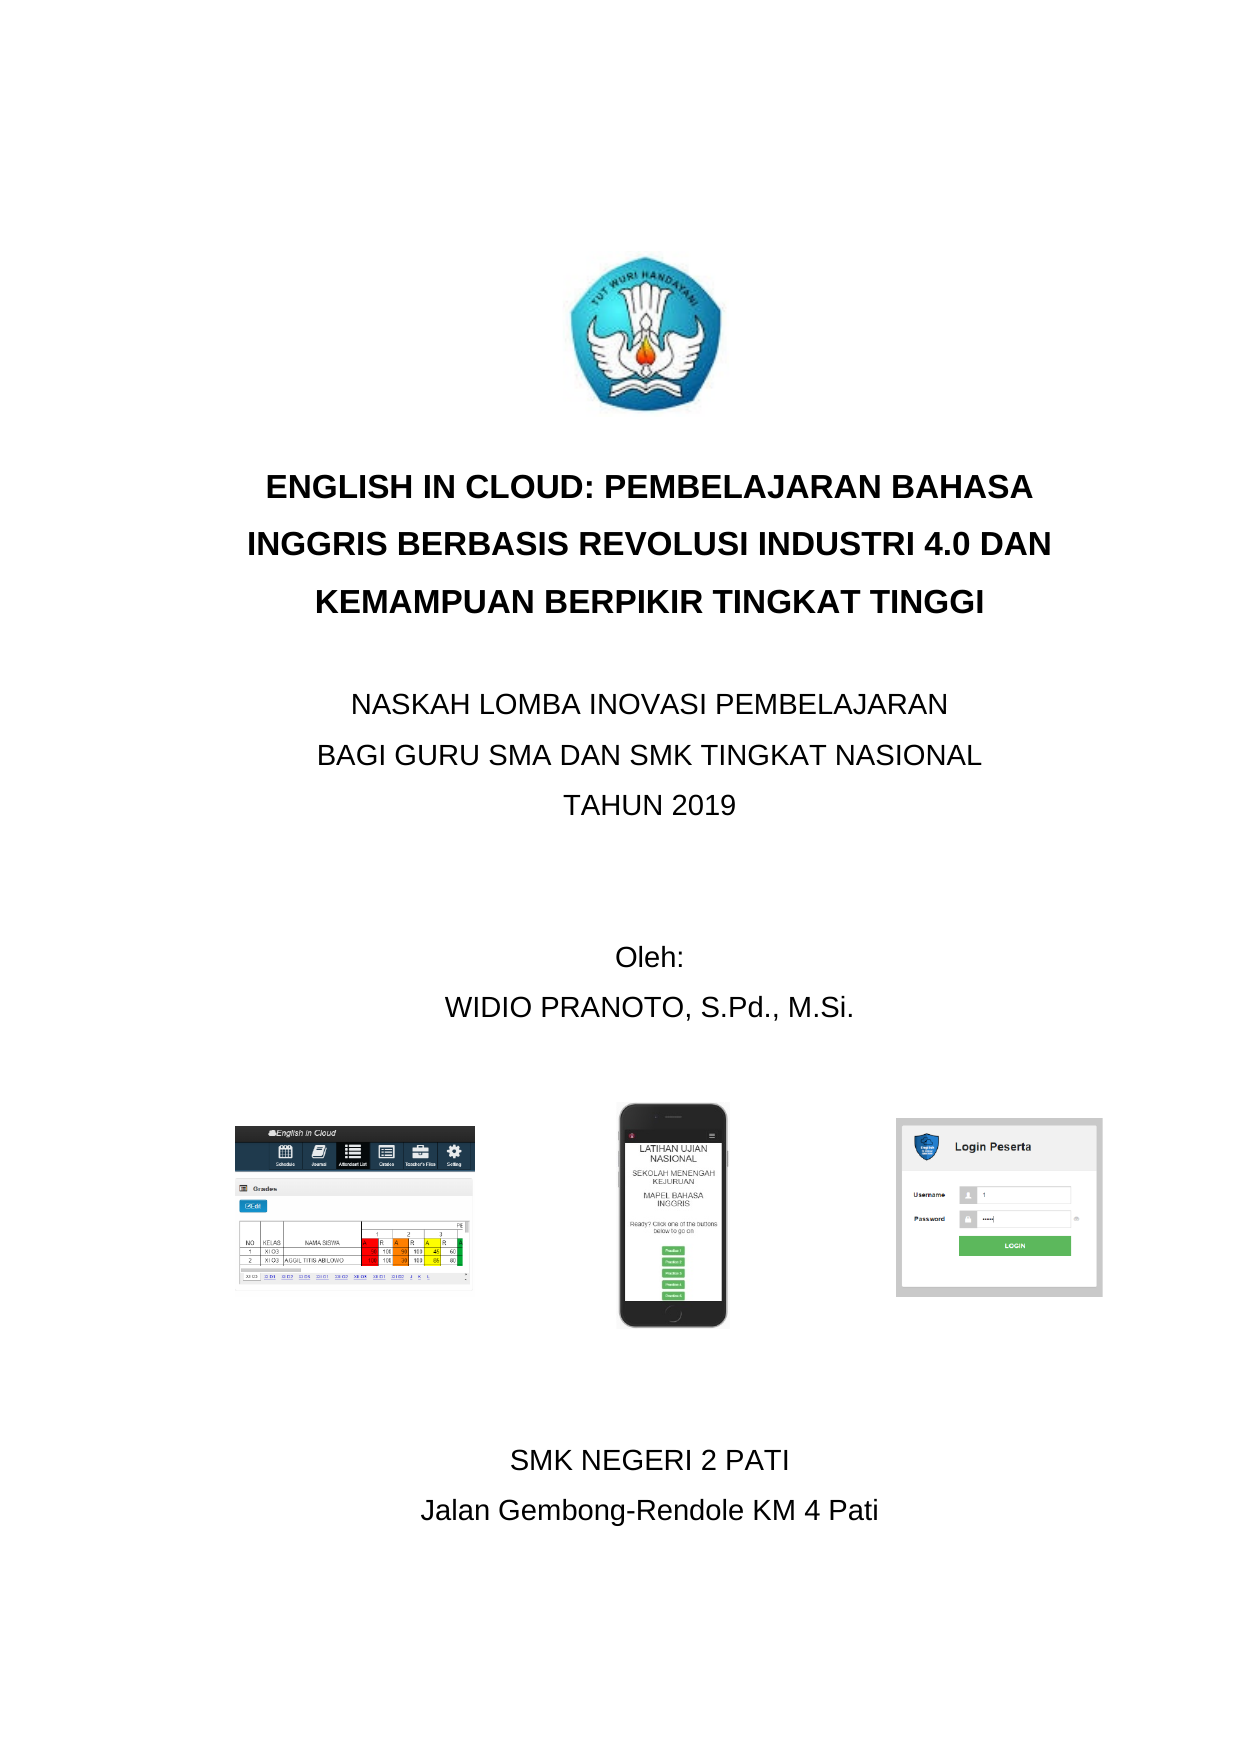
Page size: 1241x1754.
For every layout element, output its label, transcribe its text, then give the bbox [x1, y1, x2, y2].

list Jalan Gembong-Rendole KM 4 Pati [236, 1493, 1063, 1527]
picture [616, 1102, 730, 1329]
list SMK NEGERI 2 PATI [236, 1393, 1063, 1477]
picture [235, 1126, 475, 1297]
picture [562, 251, 730, 417]
list ENGLISH IN CLOUD: PEMBELAJARAN BAHASA INGGRIS BERBASIS REVOLUSI INDUSTRI 4.0 DAN KEMAMPUAN BERPIKIR TINGKAT TINGGI NASKAH LOMBA INOVASI PEMBELAJARAN BAGI GURU SMA DAN SMK TINGKAT NASIONAL TAHUN 2019 [236, 467, 1063, 873]
picture [896, 1118, 1103, 1297]
list Oleh: WIDIO PRANOTO, S.Pd., M.Si. [236, 889, 1063, 1024]
